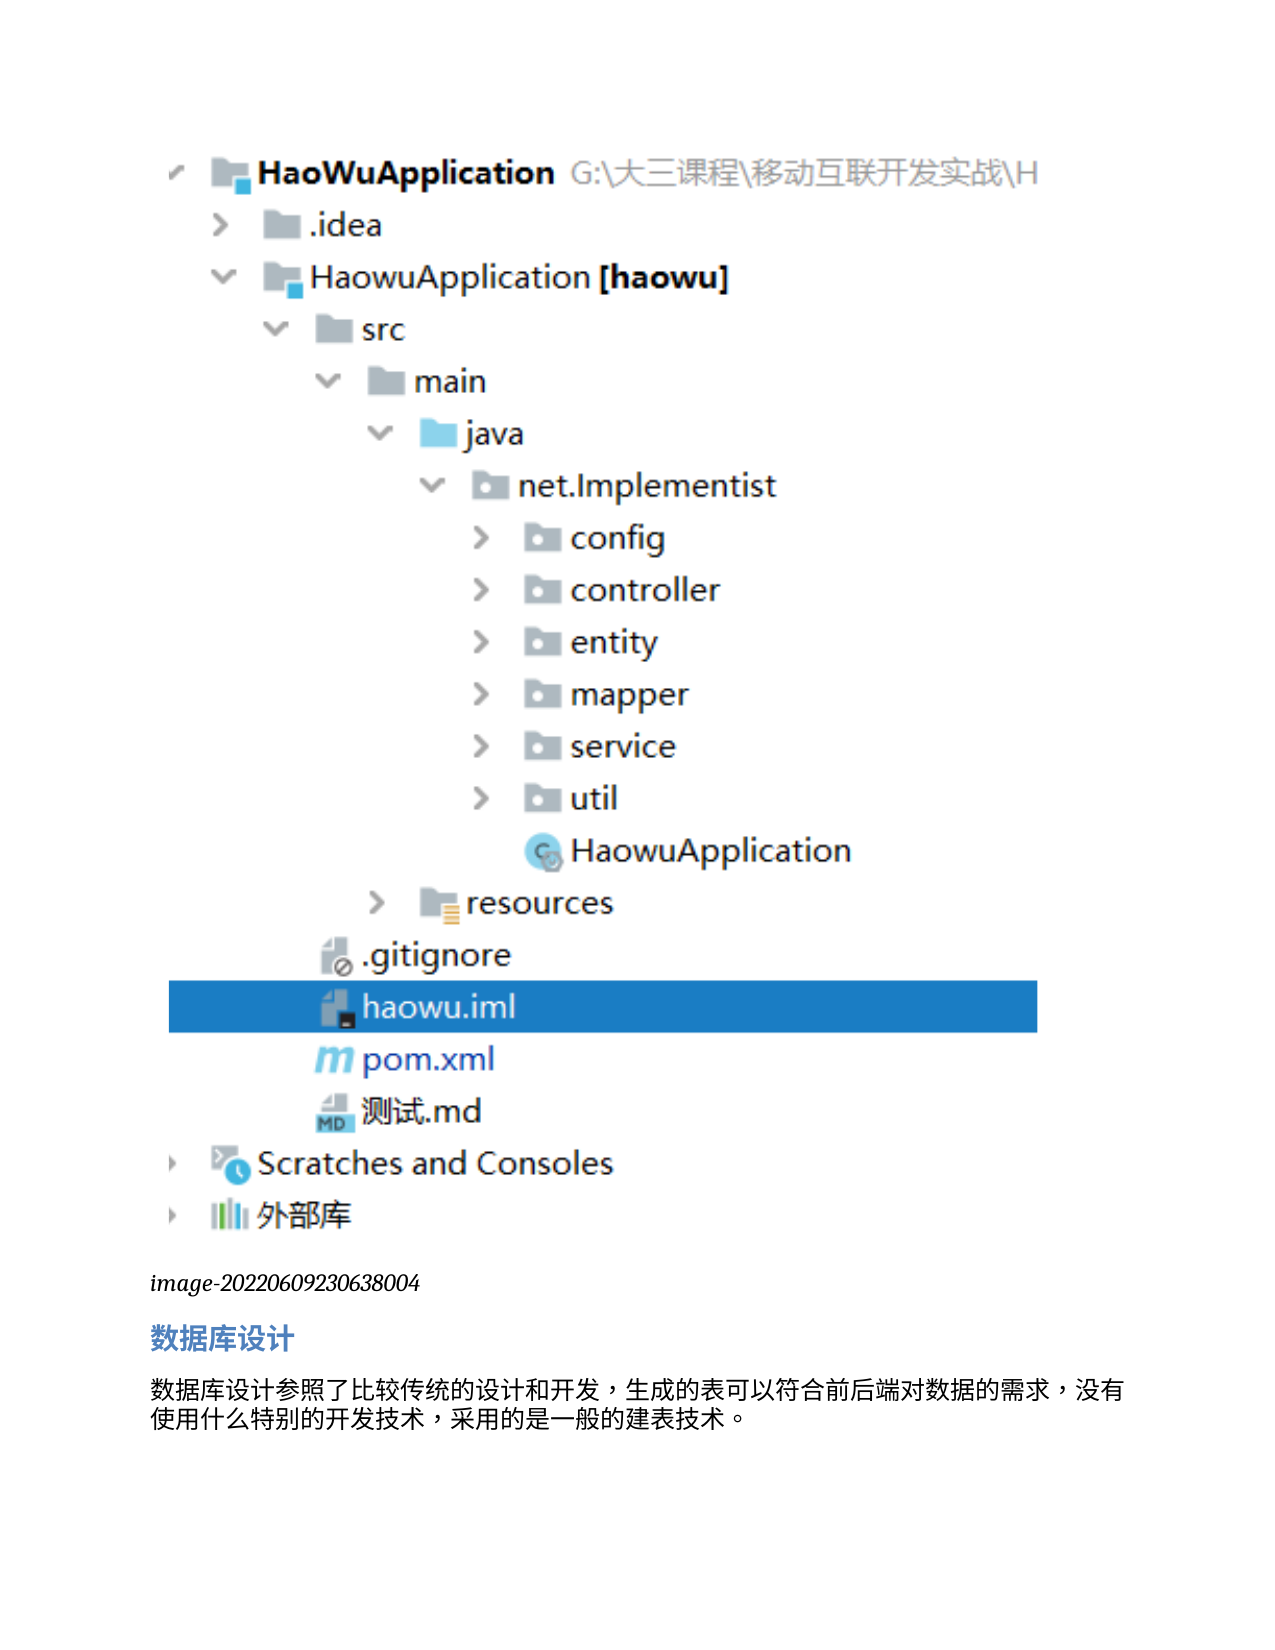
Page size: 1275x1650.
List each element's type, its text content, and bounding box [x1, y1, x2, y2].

text image-20220609230638004 [150, 1269, 1125, 1297]
picture [168, 150, 1038, 1248]
subtitle 数据库设计 [150, 1318, 1125, 1358]
text 数据库设计参照了比较传统的设计和开发，生成的表可以符合前后端对数据的需求，没有使用什么特别的开发技术，采用的是一般的建表技术。 [150, 1377, 1125, 1434]
